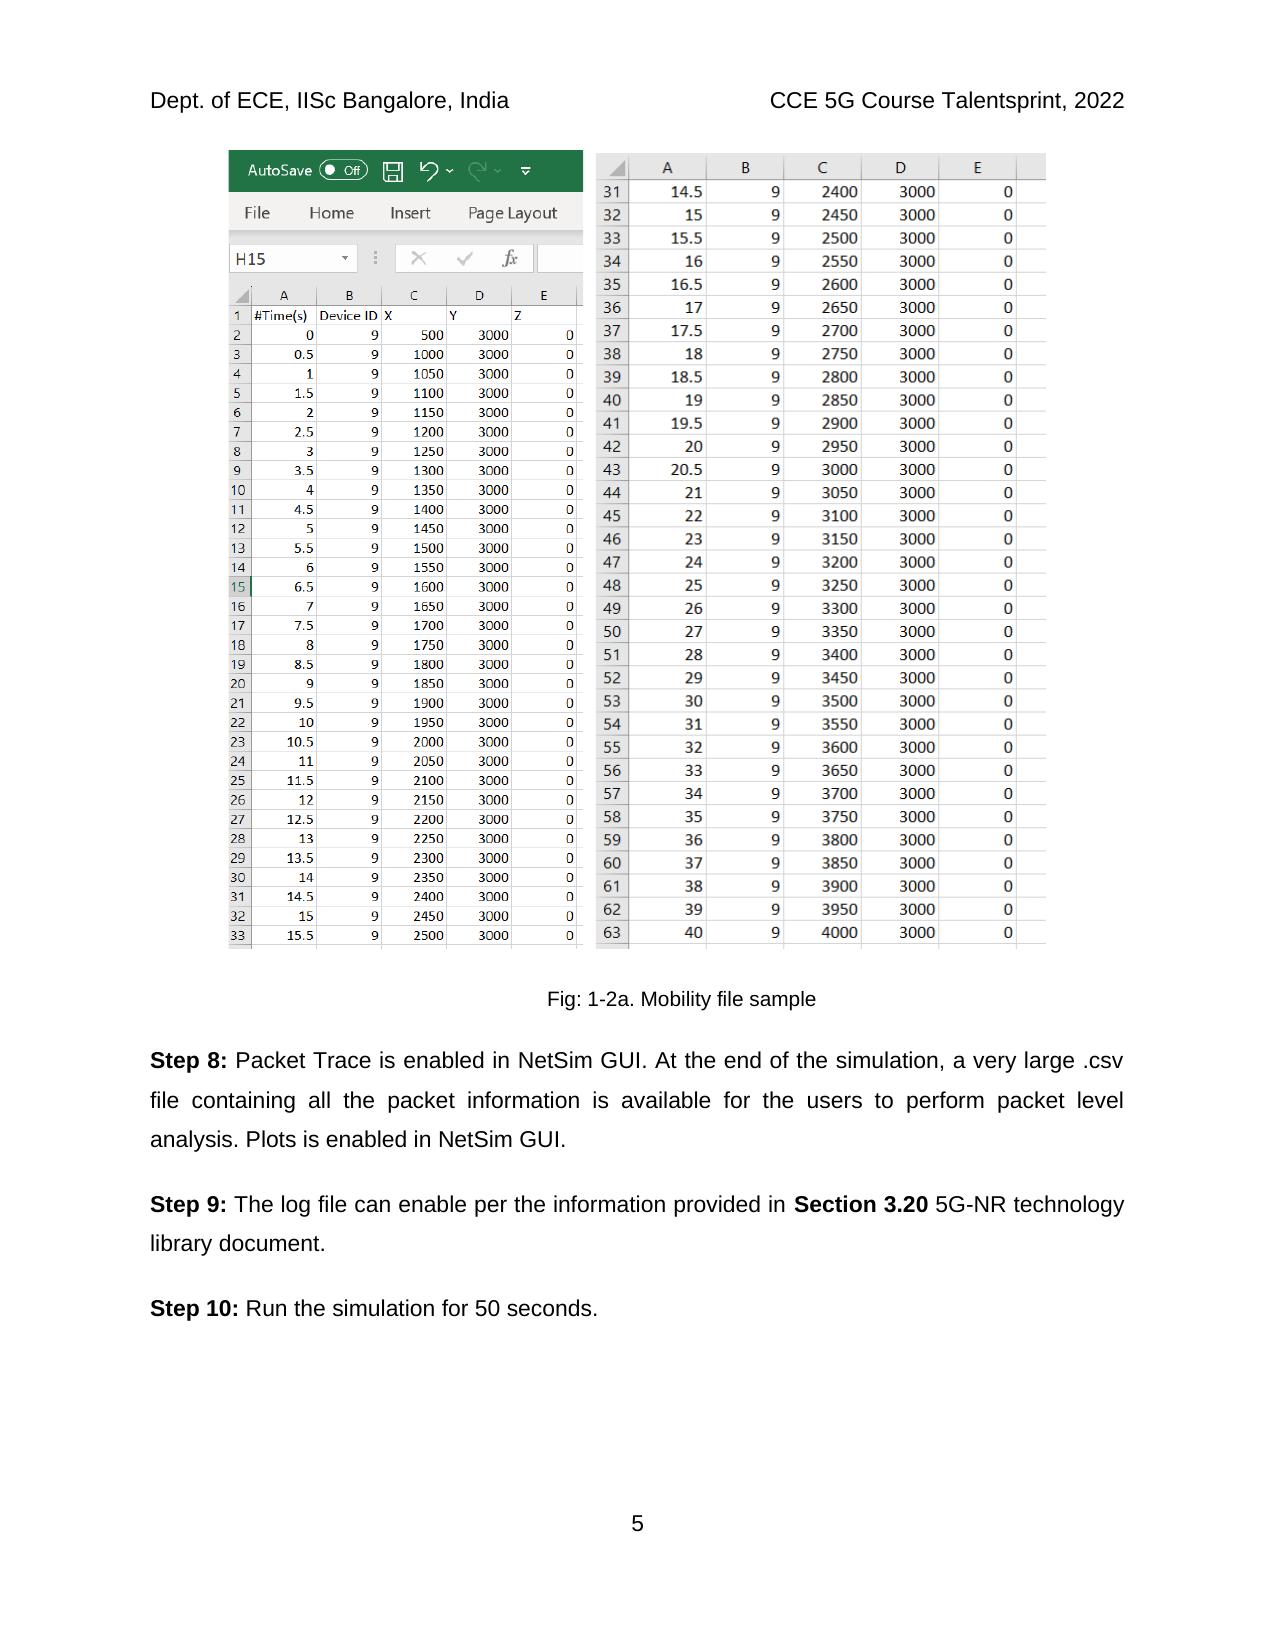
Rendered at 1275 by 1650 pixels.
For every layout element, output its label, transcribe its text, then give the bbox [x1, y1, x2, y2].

text Step 10: Run the simulation for 50 seconds. [150, 1295, 1124, 1321]
text Step 8: Packet Trace is enabled in NetSim GUI. At the end of the simulation, a very large .csv file containing all the packet information is available for the users to perform packet level analysis. Plots is enabled in NetSim GUI. [150, 1047, 1124, 1153]
text Fig: 1-2a. Mobility file sample [150, 986, 1213, 1010]
picture [595, 153, 1046, 949]
text Step 9: The log file can enable per the information provided in Section 3.20 5G-NR technology library document. [150, 1191, 1124, 1257]
picture [228, 150, 584, 949]
